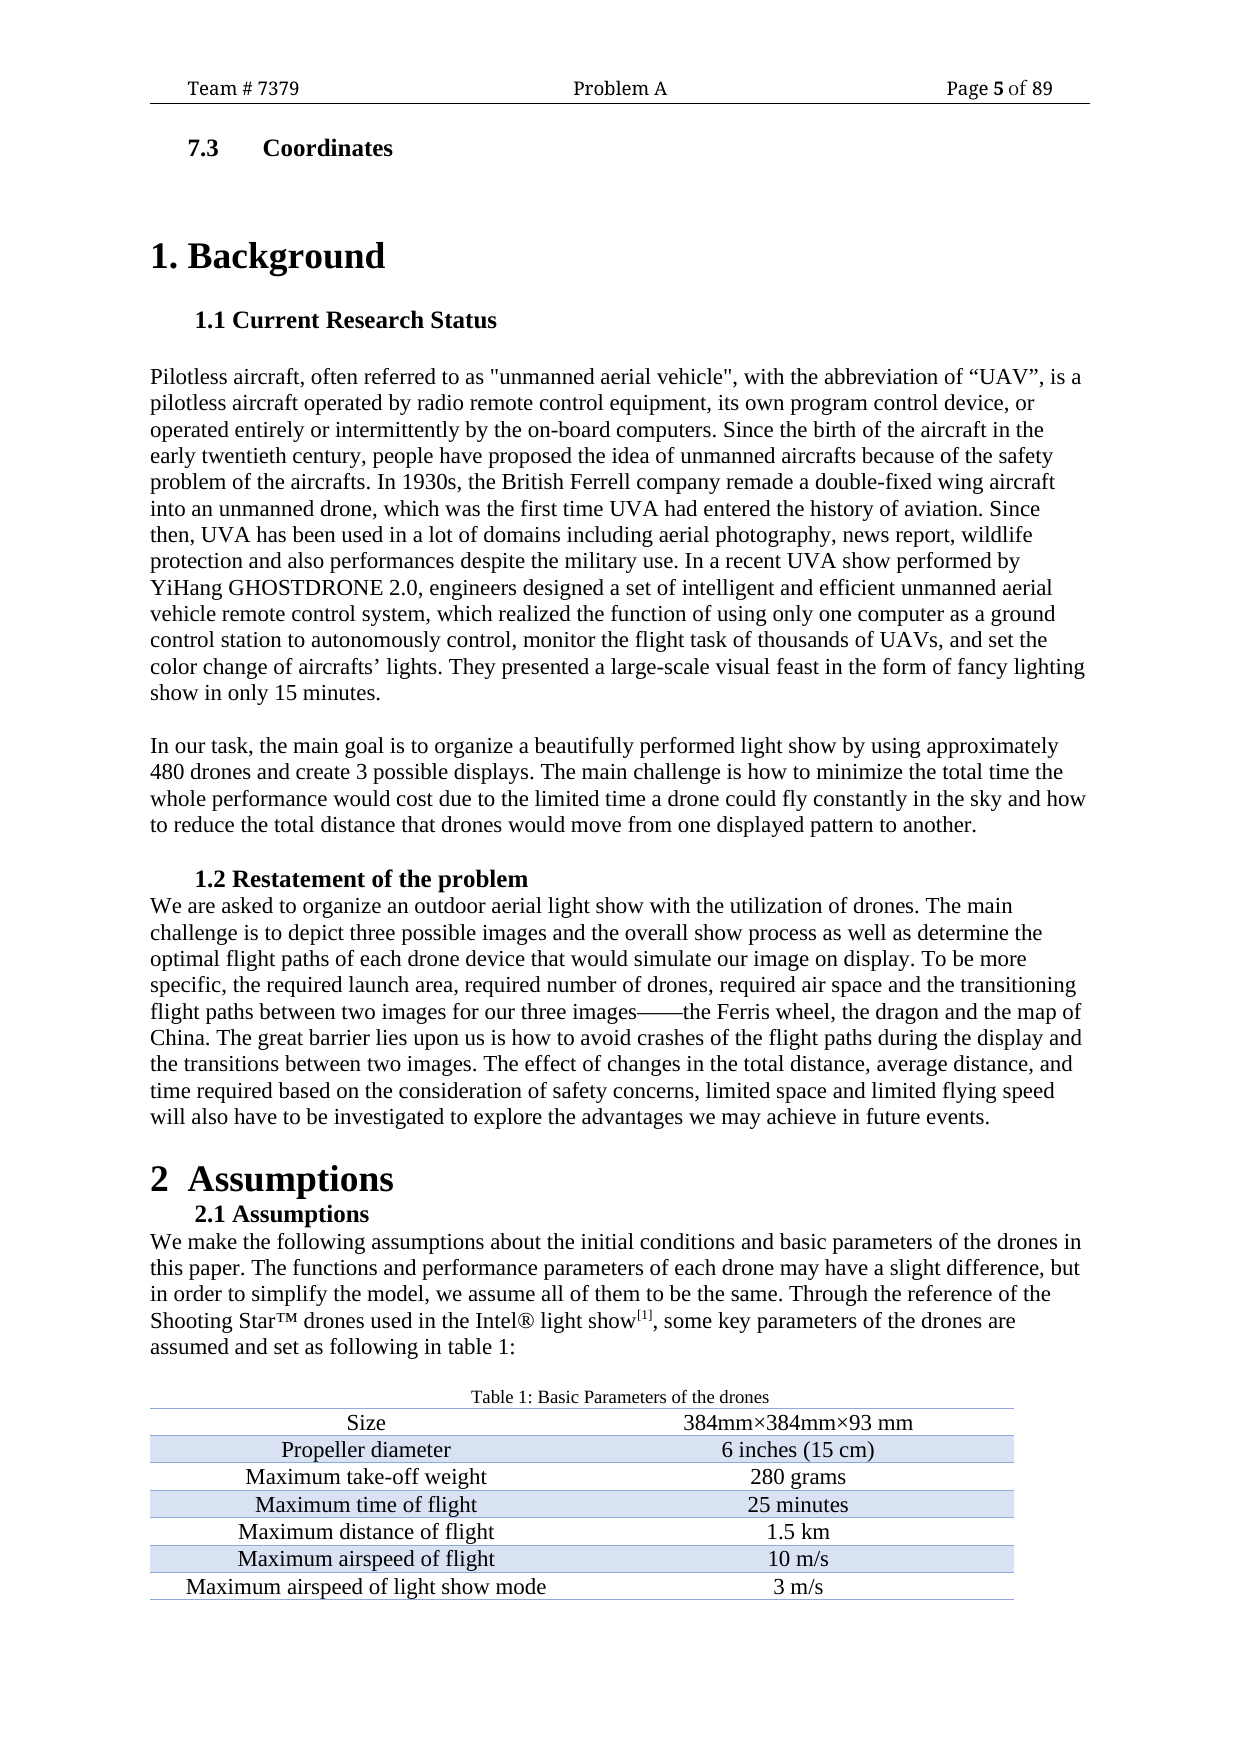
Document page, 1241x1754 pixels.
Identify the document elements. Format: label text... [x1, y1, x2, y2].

text Table 1: Basic Parameters of the drones [150, 1386, 1090, 1407]
text We are asked to organize an outdoor aerial light show with the utilization of drones. The main challenge is to depict three possible images and the overall show process as well as determine the optimal flight paths of each drone device that would simulate our image on display. To be more specific, the required launch area, required number of drones, required air space and the transitioning flight paths between two images for our three images——the Ferris wheel, the dragon and the map of China. The great barrier lies upon us is how to avoid crashes of the flight paths during the display and the transitions between two images. The effect of changes in the total distance, average distance, and time required based on the consideration of safety concerns, limited space and limited flying speed will also have to be investigated to explore the advantages we may achieve in future events. [150, 892, 1090, 1129]
list Restatement of the problem [194, 864, 1090, 892]
list Coordinates [187, 133, 1090, 162]
table_cell Maximum airspeed of light show mode [150, 1573, 582, 1599]
table_cell Maximum airspeed of flight [150, 1546, 582, 1572]
table_cell 10 m/s [582, 1546, 1014, 1572]
text We make the following assumptions about the initial conditions and basic parameters of the drones in this paper. The functions and performance parameters of each drone may have a slight difference, but in order to simplify the model, we assume all of them to be the same. Through the reference of the Shooting Star™ drones used in the Intel® light show[1], some key parameters of the drones are assumed and set as following in table 1: [150, 1228, 1090, 1359]
list Background [150, 233, 1090, 277]
table_header 384mm×384mm×93 mm [582, 1409, 1014, 1435]
table_cell 25 minutes [582, 1491, 1014, 1517]
list Assumptions [150, 1156, 1090, 1199]
table_cell Maximum time of flight [150, 1491, 582, 1517]
text In our task, the main goal is to organize a beautifully performed light show by using approximately 480 drones and create 3 possible displays. The main challenge is how to minimize the total time the whole performance would cost due to the limited time a drone could fly constantly in the sky and how to reduce the total distance that drones would move from one displayed pattern to another. [150, 732, 1090, 837]
list Current Research Status [194, 305, 1090, 334]
text Pilotless aircraft, often referred to as "unmanned aerial vehicle", with the abbreviation of “UAV”, is a pilotless aircraft operated by radio remote control equipment, its own program control device, or operated entirely or intermittently by the on-board computers. Since the birth of the aircraft in the early twentieth century, people have proposed the idea of unmanned aircrafts because of the safety problem of the aircrafts. In 1930s, the British Ferrell company remade a double-fixed wing aircraft into an unmanned drone, which was the first time UVA had entered the history of aviation. Since then, UVA has been used in a lot of domains including aerial photography, news report, wildlife protection and also performances despite the military use. In a recent UVA show performed by YiHang GHOSTDRONE 2.0, engineers designed a set of intelligent and efficient unmanned aerial vehicle remote control system, which realized the function of using only one computer as a ground control station to autonomously control, monitor the flight task of thousands of UAVs, and set the color change of aircrafts’ lights. They presented a large-scale visual feast in the form of fancy lighting show in only 15 minutes. [150, 363, 1090, 706]
table_header Size [150, 1409, 582, 1435]
table_cell 3 m/s [582, 1573, 1014, 1599]
table_cell Maximum take-off weight [150, 1463, 582, 1490]
table_cell 1.5 km [582, 1518, 1014, 1544]
list Assumptions [194, 1199, 1090, 1228]
table_cell 6 inches (15 cm) [582, 1436, 1014, 1462]
table_cell 280 grams [582, 1463, 1014, 1490]
table_cell Propeller diameter [150, 1436, 582, 1462]
table_cell Maximum distance of flight [150, 1518, 582, 1544]
